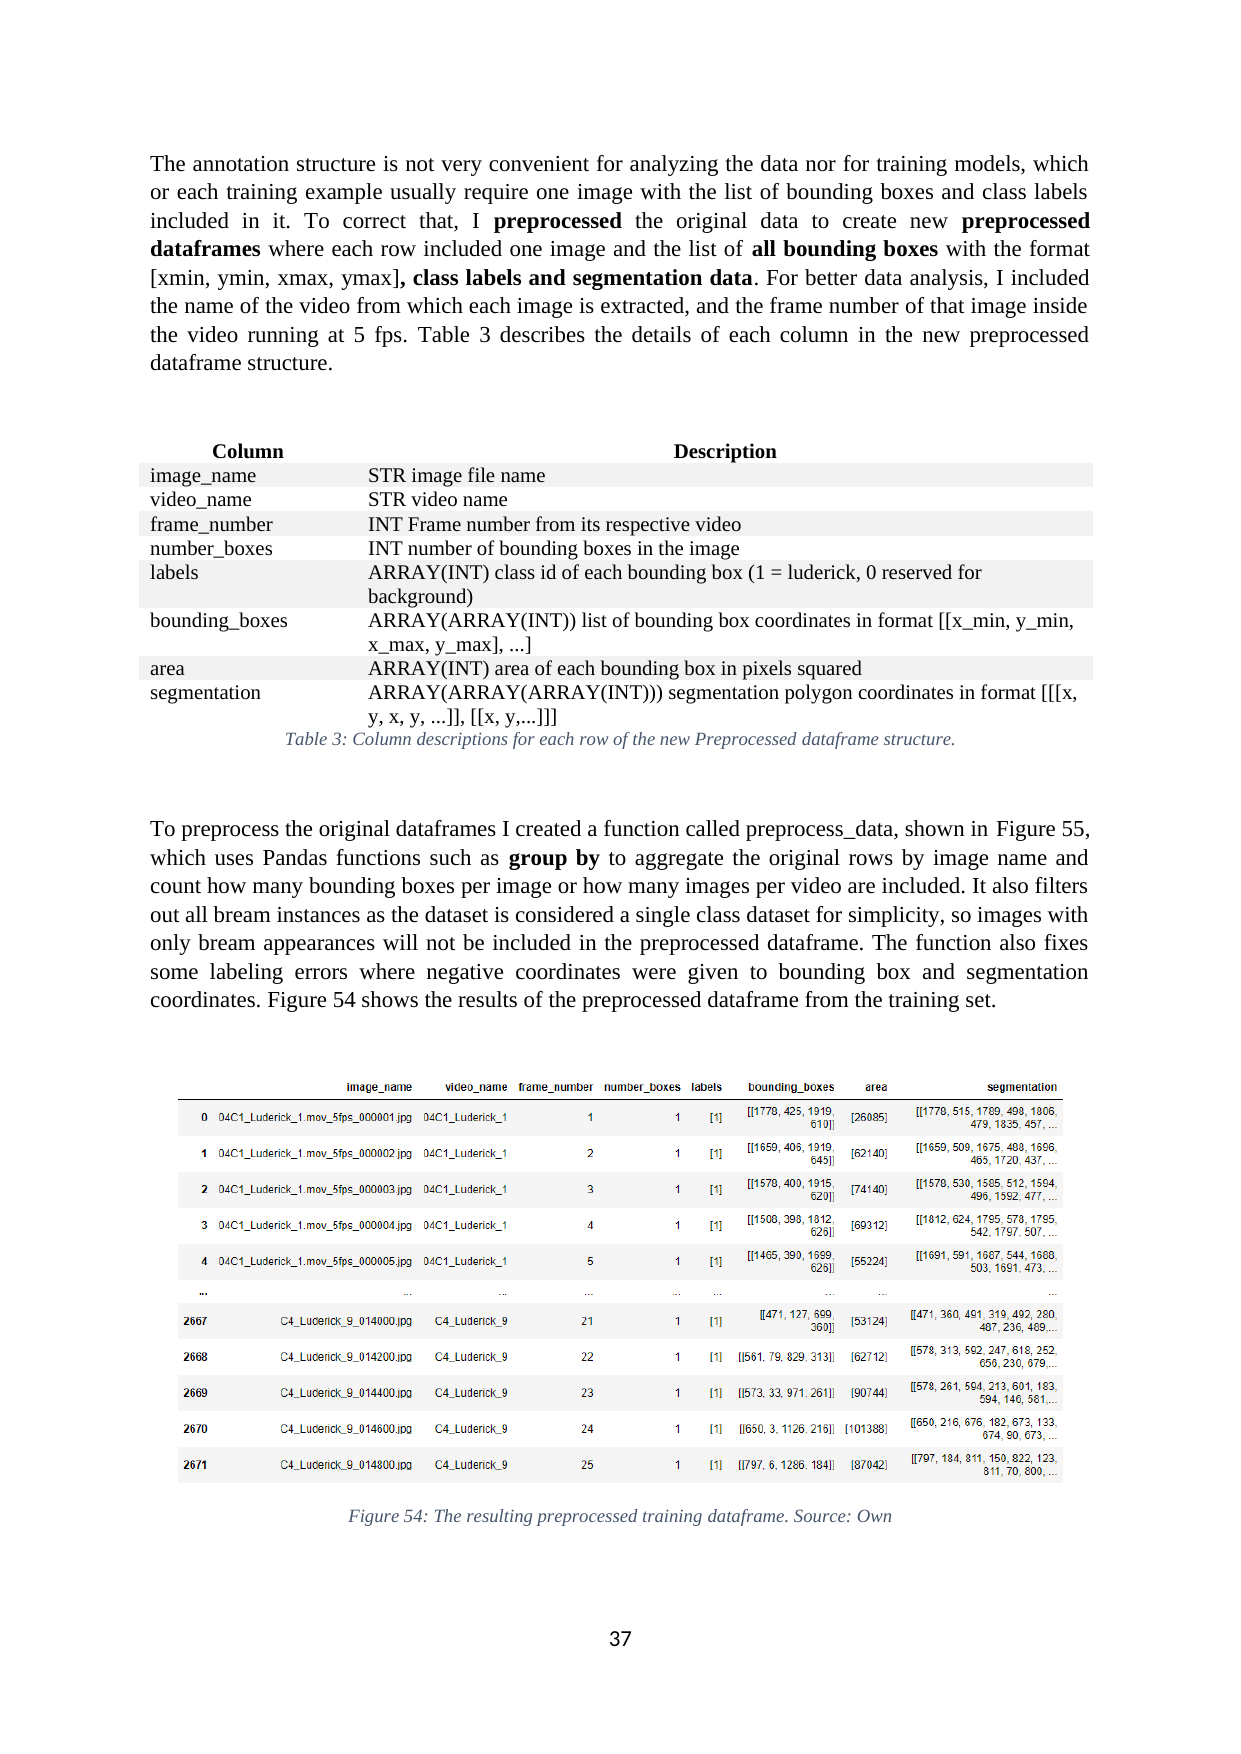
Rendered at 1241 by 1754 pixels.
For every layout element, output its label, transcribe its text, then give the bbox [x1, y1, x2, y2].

text Table 3: Column descriptions for each row of the new Preprocessed dataframe structure. [150, 728, 1090, 749]
table_cell segmentation [139, 680, 357, 728]
table_cell image_name [139, 463, 357, 487]
table_cell INT Frame number from its respective video [357, 511, 1093, 536]
text The annotation structure is not very convenient for analyzing the data nor for training models, which or each training example usually require one image with the list of bounding boxes and class labels included in it. To correct that, I preprocessed the original data to create new preprocessed dataframes where each row included one image and the list of all bounding boxes with the format [xmin, ymin, xmax, ymax], class labels and segmentation data. For better data analysis, I included the name of the video from which each image is extracted, and the frame number of that image inside the video running at 5 fps. Table 3 describes the details of each column in the new preprocessed dataframe structure. [150, 150, 1090, 375]
table_cell frame_number [139, 511, 357, 536]
table_cell labels [139, 560, 357, 608]
table_cell bounding_boxes [139, 608, 357, 656]
table_cell INT number of bounding boxes in the image [357, 536, 1093, 559]
table_header Column [139, 439, 357, 463]
table_cell ARRAY(ARRAY(ARRAY(INT))) segmentation polygon coordinates in format [[[x, y, x, y, ...]], [[x, y,...]]] [357, 680, 1093, 728]
picture [175, 1076, 1065, 1487]
table_cell area [139, 656, 357, 680]
text Figure 54: The resulting preprocessed training dataframe. Source: Own [150, 1505, 1090, 1527]
table_header Description [357, 439, 1093, 463]
table_cell number_boxes [139, 536, 357, 559]
table_cell ARRAY(INT) area of each bounding box in pixels squared [357, 656, 1093, 680]
text To preprocess the original dataframes I created a function called preprocess_data, shown in Figure 55, which uses Pandas functions such as group by to aggregate the original rows by image name and count how many bounding boxes per image or how many images per video are included. It also filters out all bream instances as the dataset is considered a single class dataset for simplicity, so images with only bream appearances will not be included in the preprocessed dataframe. The function also fixes some labeling errors where negative coordinates were given to bounding box and segmentation coordinates. Figure 54 shows the results of the preprocessed dataframe from the training set. [150, 816, 1090, 1012]
table_cell STR image file name [357, 463, 1093, 487]
table_cell STR video name [357, 488, 1093, 511]
table_cell ARRAY(INT) class id of each bounding box (1 = luderick, 0 reserved for background) [357, 560, 1093, 608]
table_cell ARRAY(ARRAY(INT)) list of bounding box coordinates in format [[x_min, y_min, x_max, y_max], ...] [357, 608, 1093, 656]
table_cell video_name [139, 488, 357, 511]
